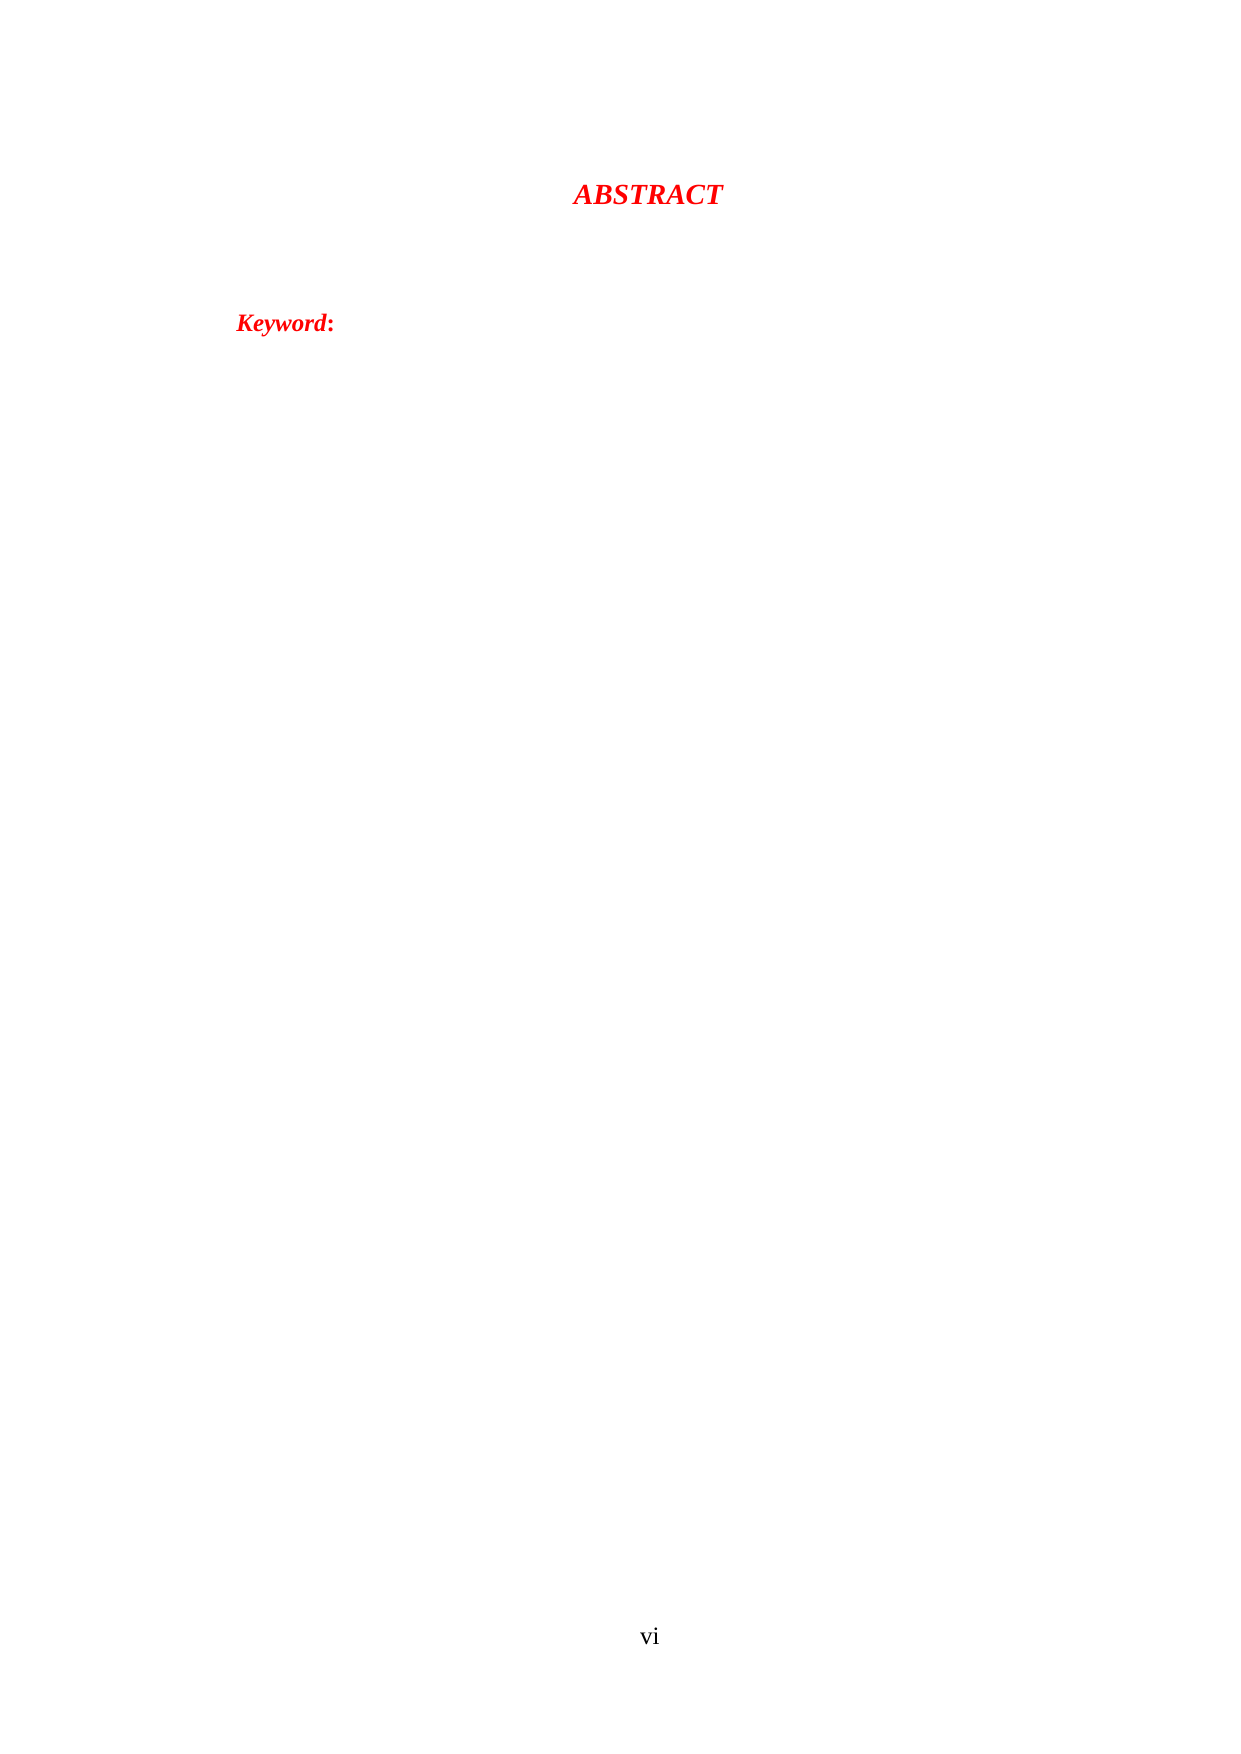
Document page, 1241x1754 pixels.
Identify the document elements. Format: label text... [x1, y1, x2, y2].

subtitle ABSTRACT [236, 177, 1063, 211]
text Keyword: [236, 308, 1063, 337]
